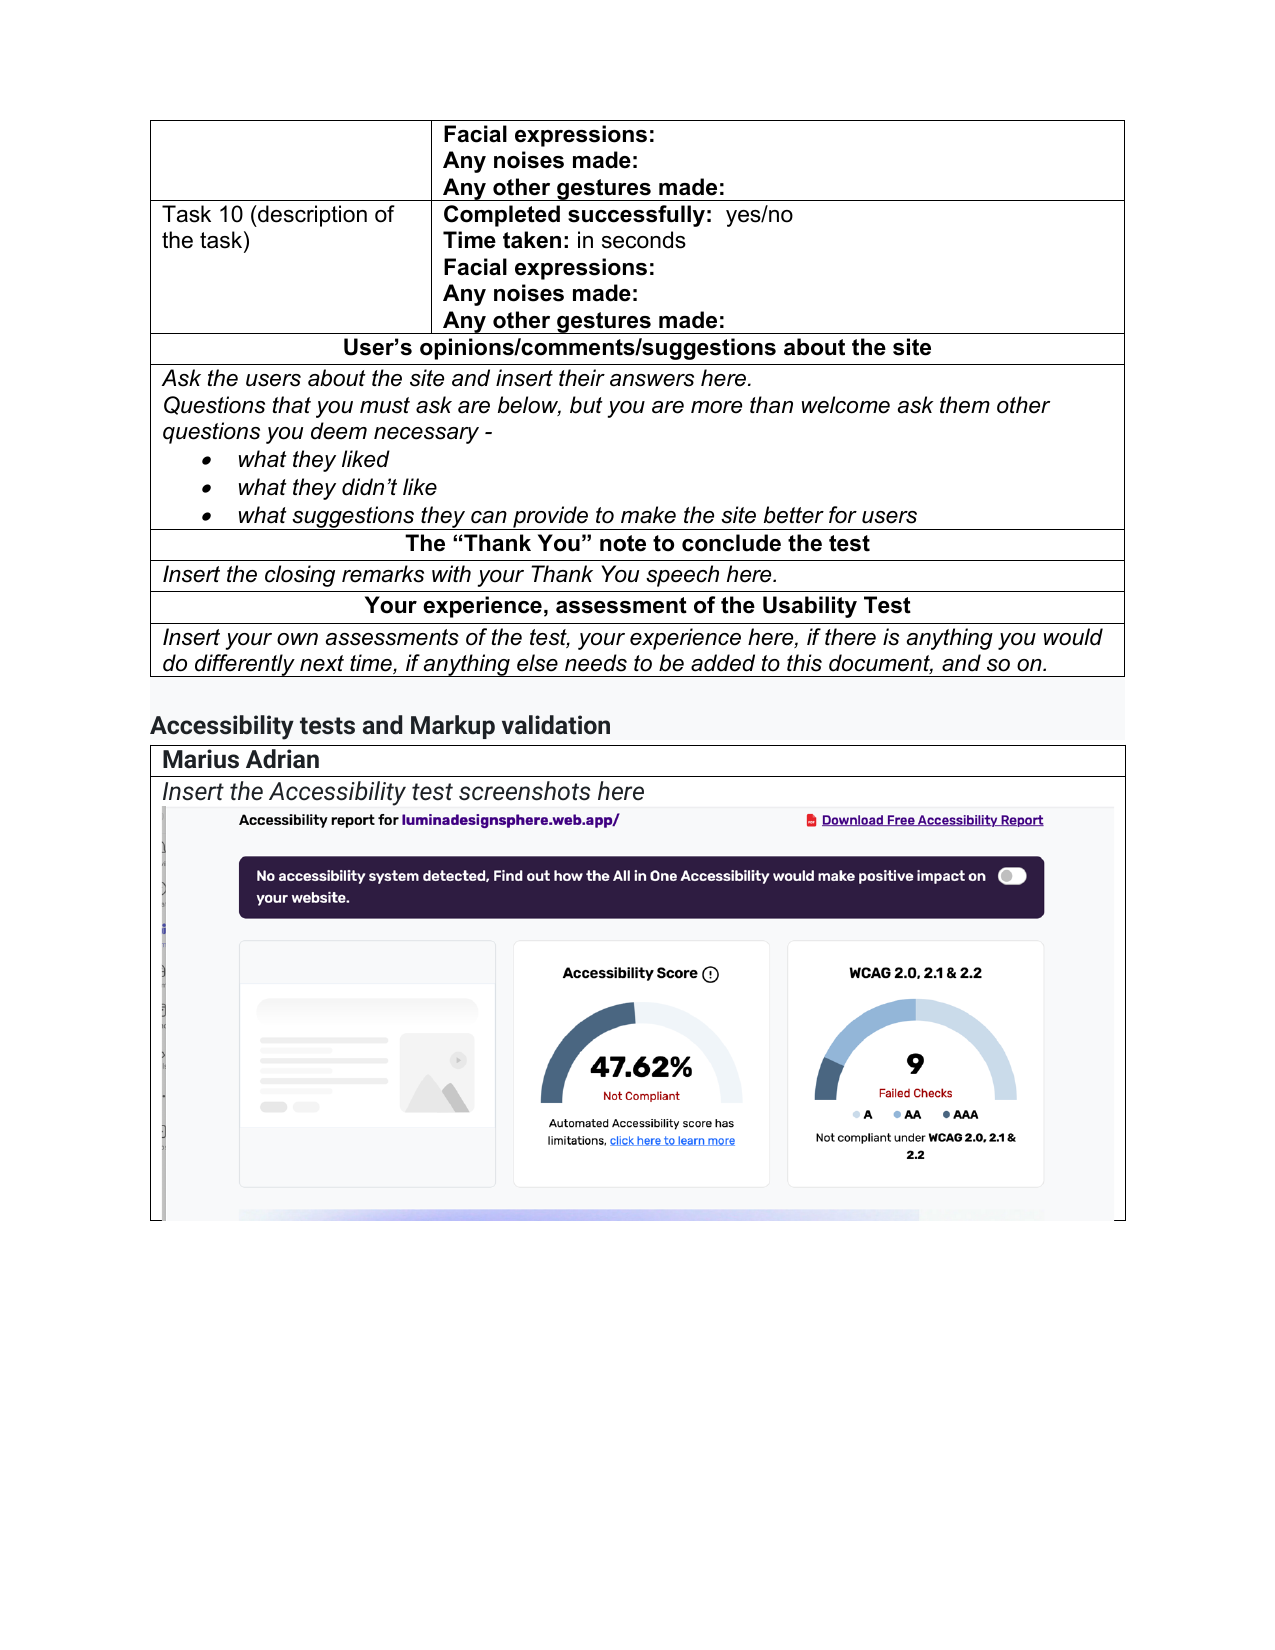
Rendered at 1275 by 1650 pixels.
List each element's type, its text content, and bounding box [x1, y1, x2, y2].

table_cell Your experience, assessment of the Usability Test [151, 592, 1124, 622]
table_cell User’s opinions/comments/suggestions about the site [151, 334, 1124, 364]
table_cell Insert the Accessibility test screenshots here [151, 777, 1125, 1220]
table_cell Insert the closing remarks with your Thank You speech here. [151, 561, 1124, 591]
text Accessibility tests and Markup validation [150, 711, 1125, 740]
table_header Marius Adrian [151, 746, 1125, 776]
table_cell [151, 121, 431, 200]
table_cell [432, 201, 1124, 333]
table_cell Insert your own assessments of the test, your experience here, if there is anything you would do differently next time, if anything else needs to be added to this document, and so on. [151, 624, 1124, 676]
picture [161, 806, 1115, 1221]
table_cell The “Thank You” note to conclude the test [151, 530, 1124, 560]
table_cell Ask the users about the site and insert their answers here. Questions that you must ask are below, but you are more than welcome ask them other questions you deem necessary - what they liked what they didn’t like what suggestions they can provide to make the site better for users [151, 365, 1124, 529]
table_cell Task 10 (description of the task) [151, 201, 431, 333]
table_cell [432, 121, 1124, 200]
